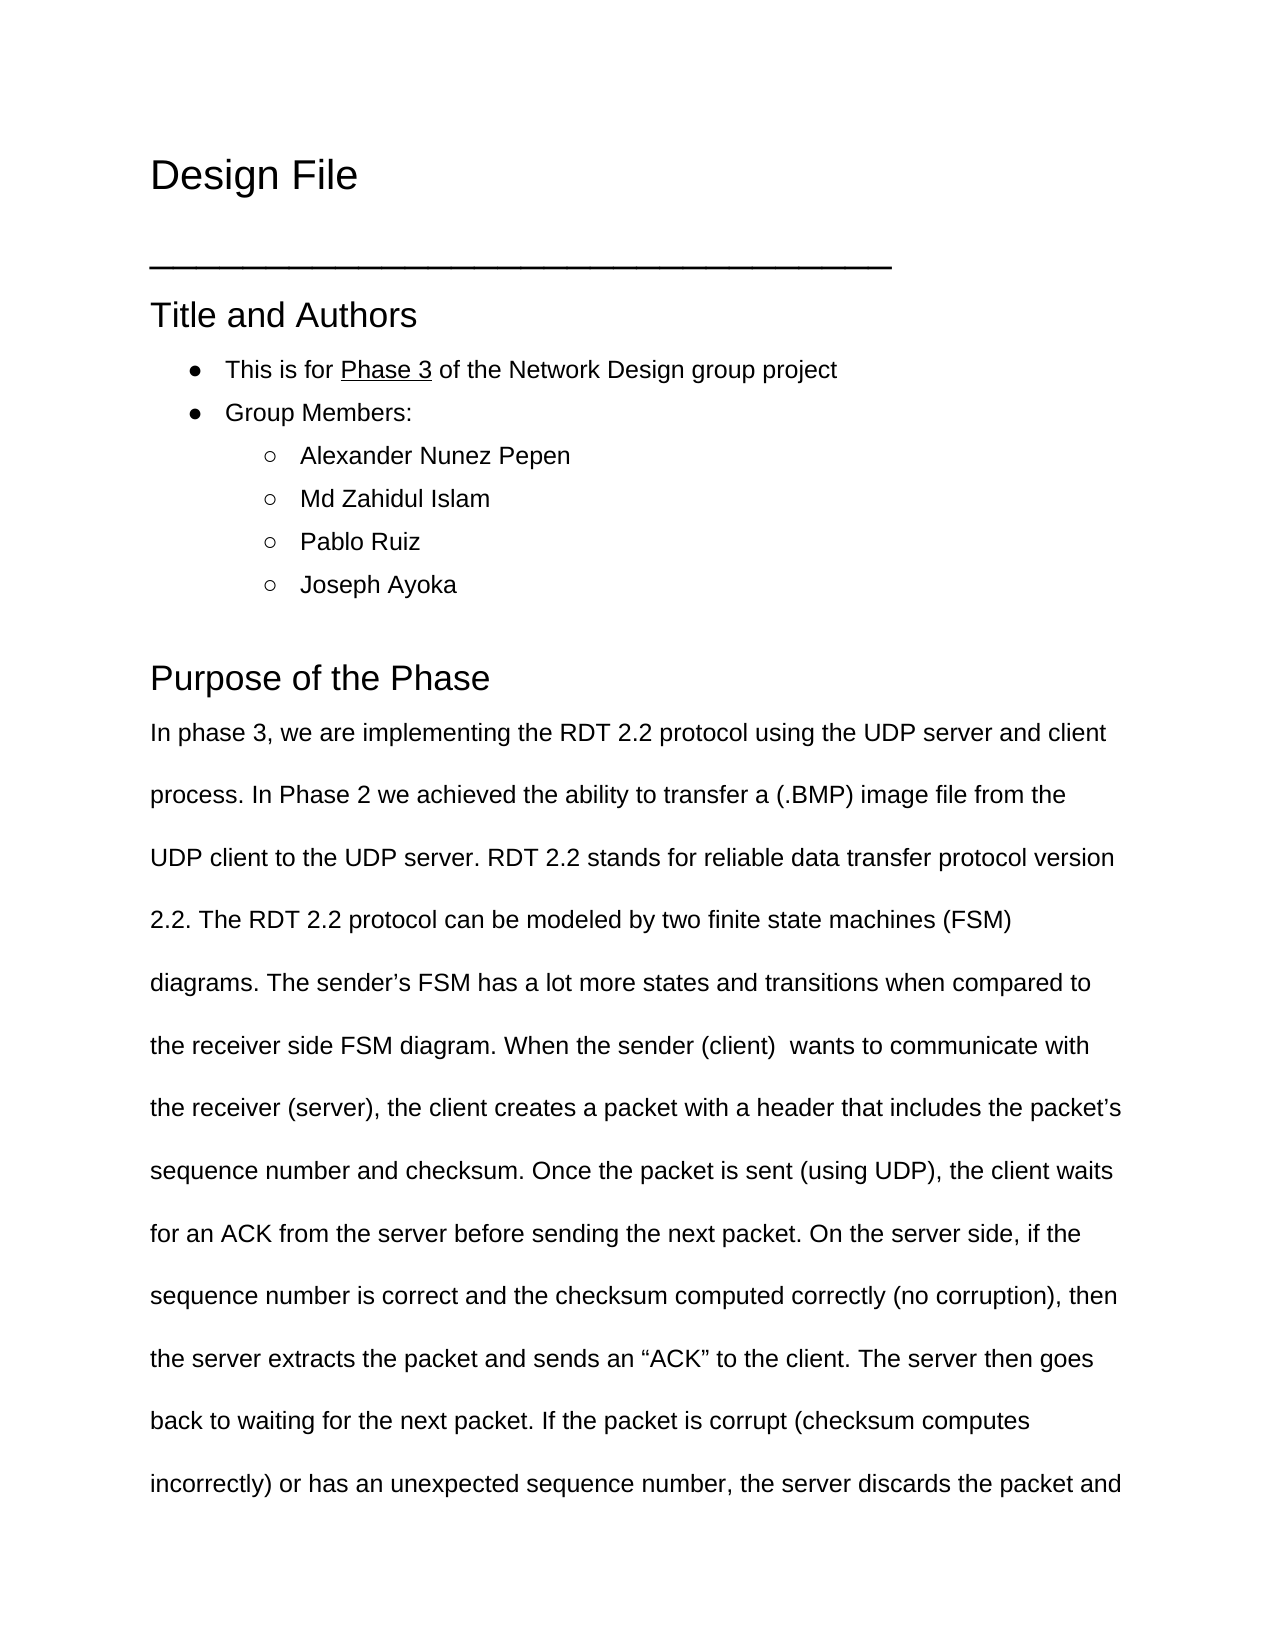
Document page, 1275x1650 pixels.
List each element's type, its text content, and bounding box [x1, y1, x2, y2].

list This is for Phase 3 of the Network Design group project [187, 355, 1125, 383]
text ________________________________ [150, 222, 1125, 270]
list Group Members: [187, 398, 1125, 427]
list Pablo Ruiz [262, 527, 1125, 556]
list Joseph Ayoka [262, 570, 1125, 599]
list Alexander Nunez Pepen [262, 441, 1125, 470]
text Title and Authors [150, 294, 1125, 334]
text Design File [150, 150, 1125, 198]
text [150, 718, 1125, 1498]
text Purpose of the Phase [150, 657, 1125, 697]
list Md Zahidul Islam [262, 484, 1125, 513]
